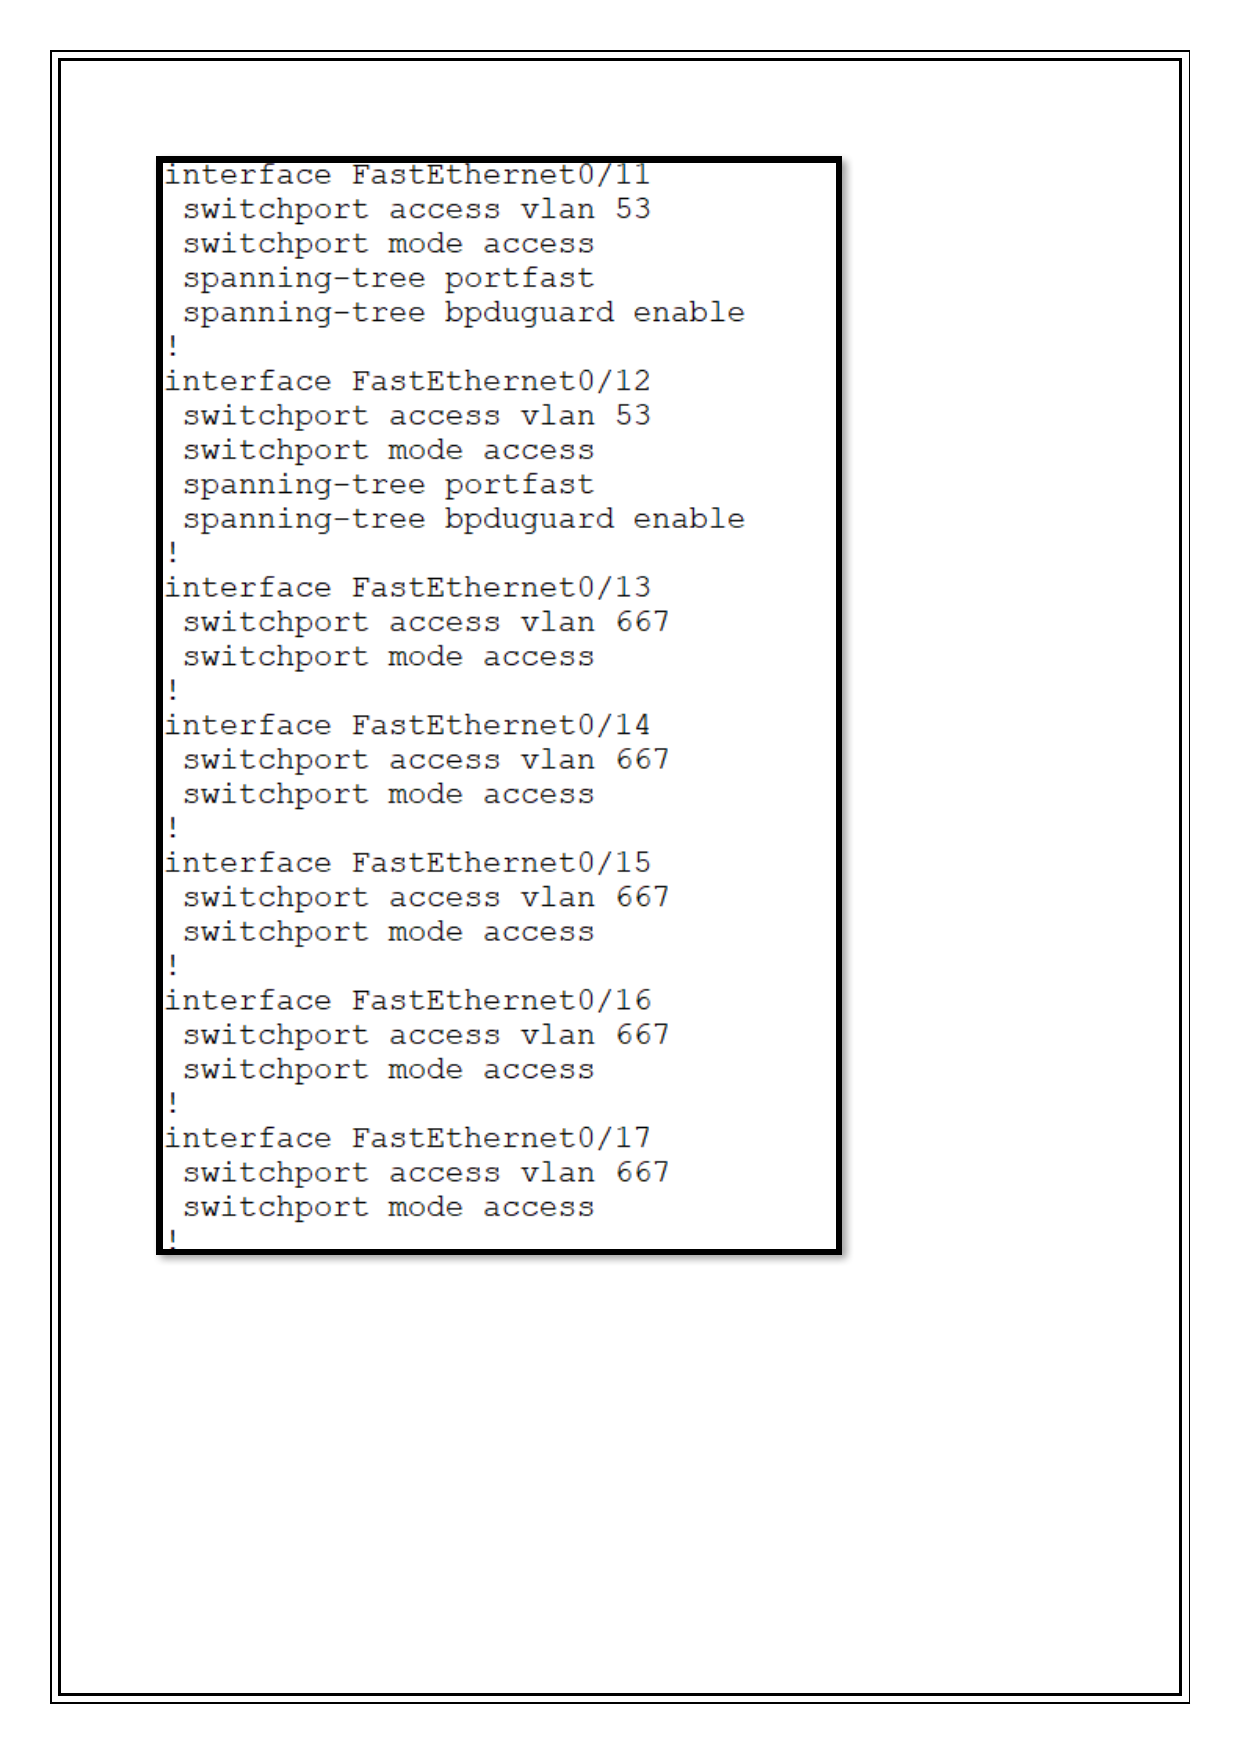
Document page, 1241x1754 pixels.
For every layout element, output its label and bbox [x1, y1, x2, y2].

picture [163, 163, 836, 1249]
